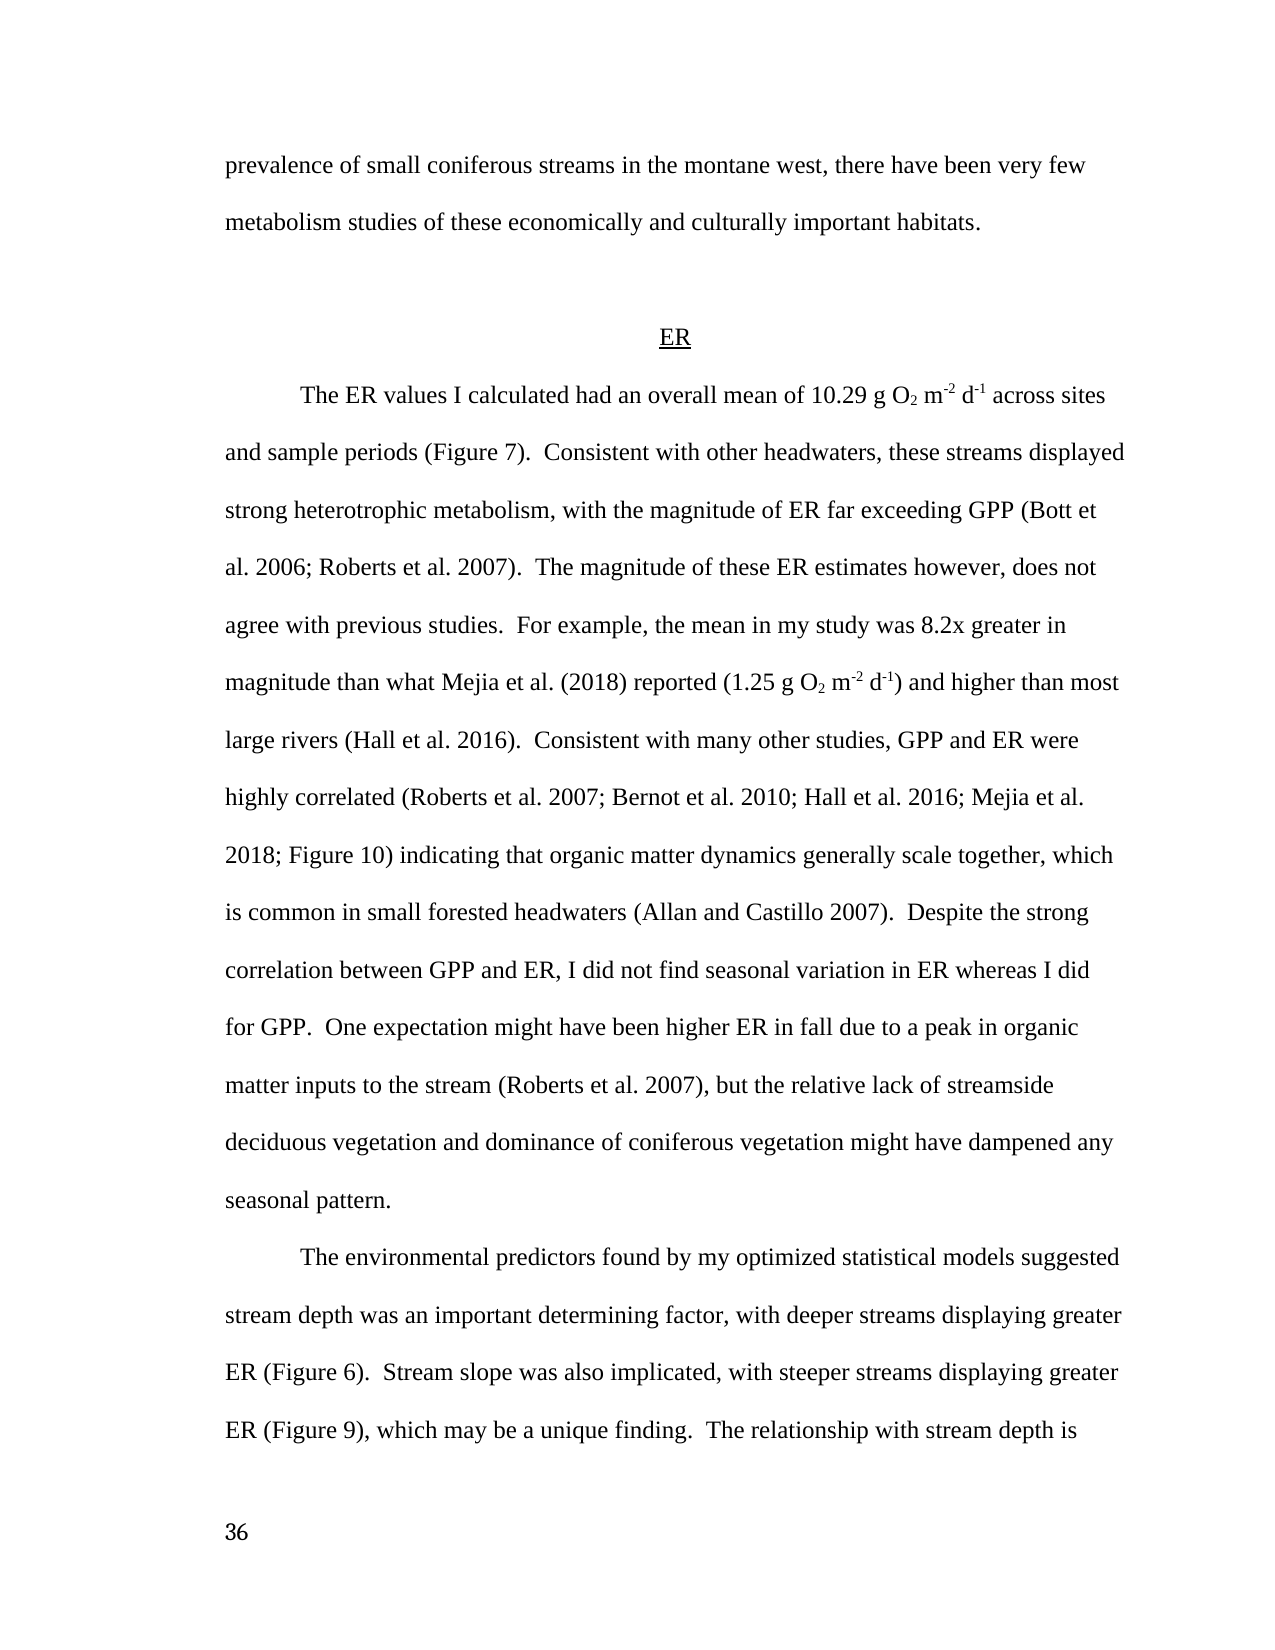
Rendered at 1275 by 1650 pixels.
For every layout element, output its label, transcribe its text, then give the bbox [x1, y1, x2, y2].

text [225, 150, 1125, 236]
text The ER values I calculated had an overall mean of 10.29 g O2 m-2 d-1 across sites and sample periods (Figure 7). Consistent with other headwaters, these streams displayed strong heterotrophic metabolism, with the magnitude of ER far exceeding GPP (Bott et al. 2006; Roberts et al. 2007). The magnitude of these ER estimates however, does not agree with previous studies. For example, the mean in my study was 8.2x greater in magnitude than what Mejia et al. (2018) reported (1.25 g O2 m-2 d-1) and higher than most large rivers (Hall et al. 2016). Consistent with many other studies, GPP and ER were highly correlated (Roberts et al. 2007; Bernot et al. 2010; Hall et al. 2016; Mejia et al. 2018; Figure 10) indicating that organic matter dynamics generally scale together, which is common in small forested headwaters (Allan and Castillo 2007). Despite the strong correlation between GPP and ER, I did not find seasonal variation in ER whereas I did for GPP. One expectation might have been higher ER in fall due to a peak in organic matter inputs to the stream (Roberts et al. 2007), but the relative lack of streamside deciduous vegetation and dominance of coniferous vegetation might have dampened any seasonal pattern. [225, 380, 1125, 1214]
text ER [225, 322, 1125, 351]
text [225, 1242, 1125, 1444]
